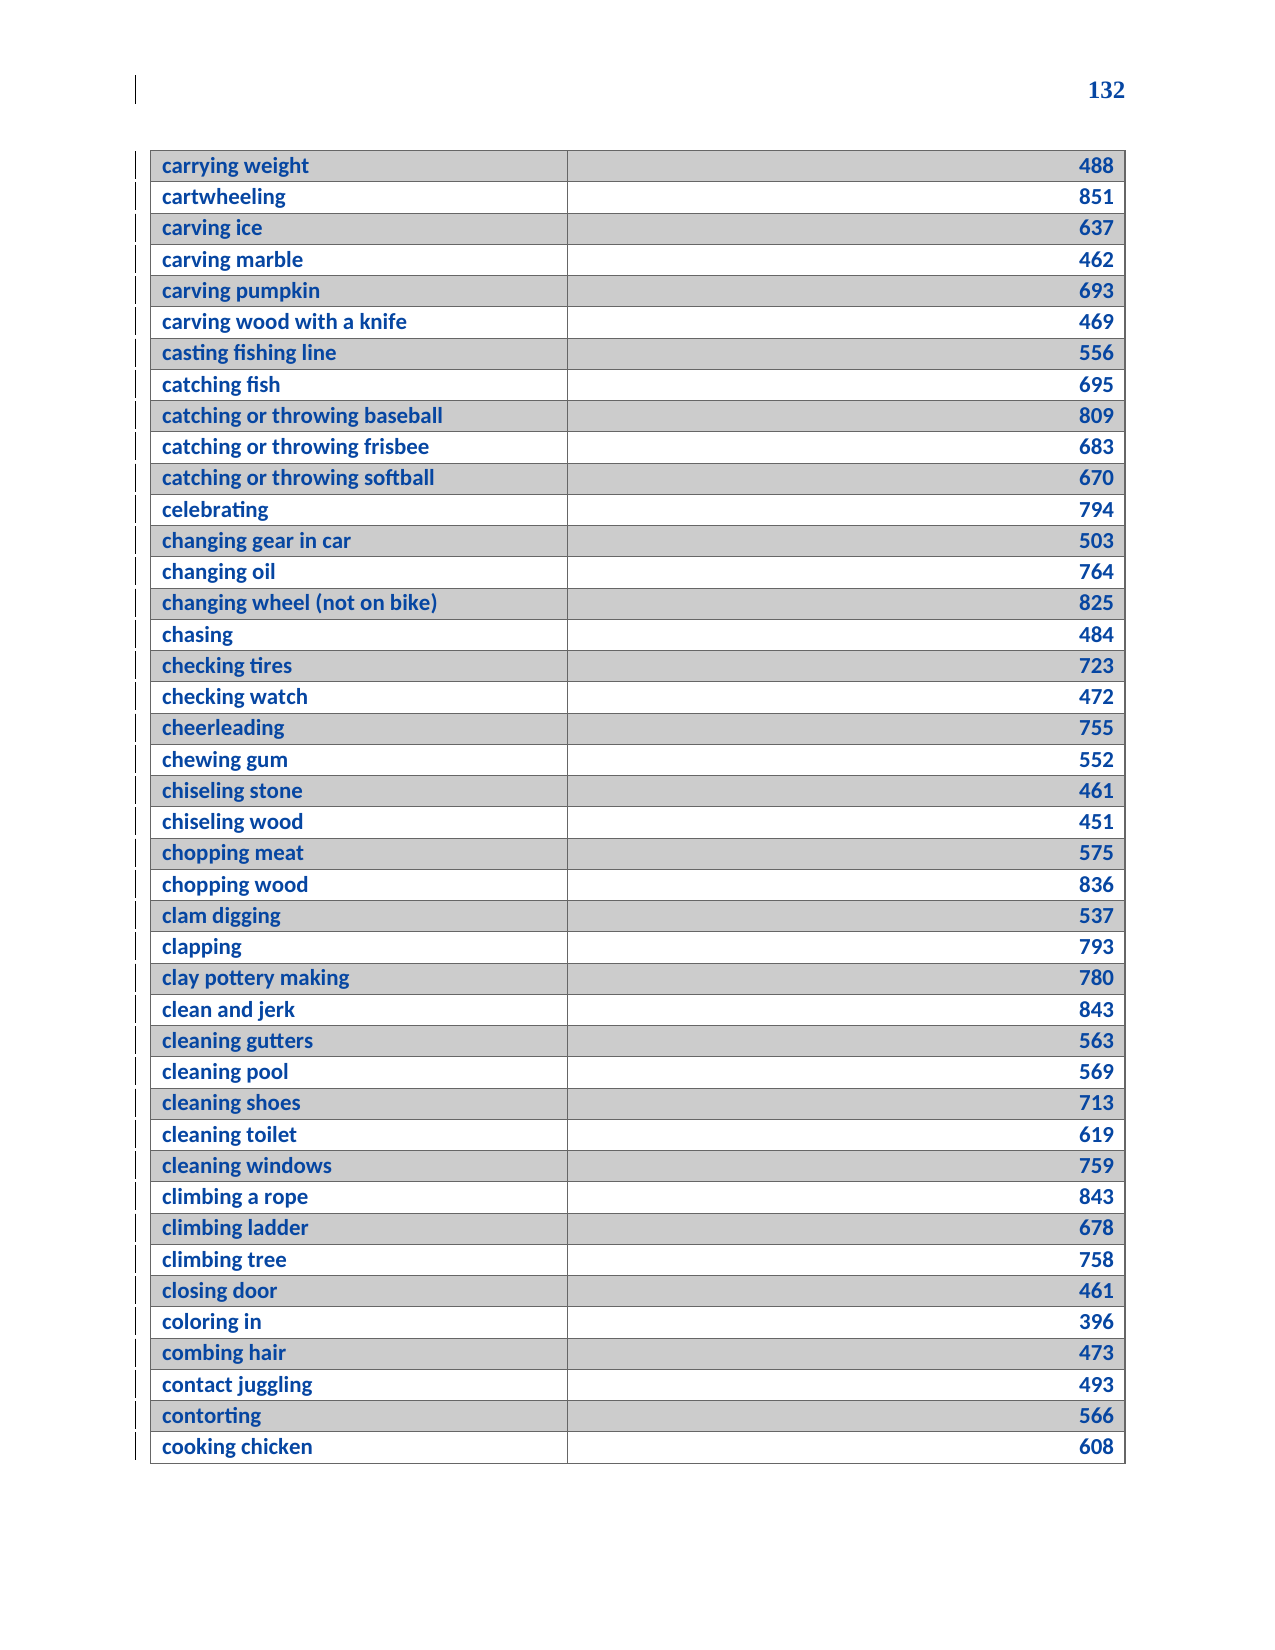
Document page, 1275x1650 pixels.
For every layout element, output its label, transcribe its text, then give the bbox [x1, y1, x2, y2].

table_cell 755 [568, 714, 1124, 744]
table_cell casting fishing line [151, 339, 567, 369]
table_cell 608 [568, 1432, 1124, 1462]
table_cell contact juggling [151, 1370, 567, 1400]
table_cell carving marble [151, 245, 567, 275]
table_cell 556 [568, 339, 1124, 369]
table_cell 619 [568, 1120, 1124, 1150]
table_cell 537 [568, 901, 1124, 931]
table_cell 794 [568, 495, 1124, 525]
table_cell checking watch [151, 682, 567, 712]
table_cell catching fish [151, 370, 567, 400]
table_cell chewing gum [151, 745, 567, 775]
table_cell closing door [151, 1276, 567, 1306]
table_cell 472 [568, 682, 1124, 712]
table_cell 780 [568, 964, 1124, 994]
table_cell 843 [568, 1182, 1124, 1212]
table_cell 461 [568, 776, 1124, 806]
table_cell cheerleading [151, 714, 567, 744]
table_cell chasing [151, 620, 567, 650]
table_cell 569 [568, 1057, 1124, 1087]
table_cell 484 [568, 620, 1124, 650]
table_cell combing hair [151, 1339, 567, 1369]
table_cell 764 [568, 557, 1124, 587]
table_cell 693 [568, 276, 1124, 306]
table_cell 637 [568, 214, 1124, 244]
table_cell catching or throwing softball [151, 464, 567, 494]
table_cell 563 [568, 1026, 1124, 1056]
table_cell 793 [568, 932, 1124, 962]
table_cell 758 [568, 1245, 1124, 1275]
table_cell 461 [568, 1276, 1124, 1306]
table_cell 566 [568, 1401, 1124, 1431]
table_cell carving ice [151, 214, 567, 244]
table_cell carving pumpkin [151, 276, 567, 306]
table_cell coloring in [151, 1307, 567, 1337]
table_cell 695 [568, 370, 1124, 400]
table_cell changing oil [151, 557, 567, 587]
table_cell 473 [568, 1339, 1124, 1369]
table_cell 396 [568, 1307, 1124, 1337]
table_cell 683 [568, 432, 1124, 462]
table_cell 843 [568, 995, 1124, 1025]
table_cell 670 [568, 464, 1124, 494]
table_cell chopping wood [151, 870, 567, 900]
table_cell 825 [568, 589, 1124, 619]
table_cell 493 [568, 1370, 1124, 1400]
table_cell 575 [568, 839, 1124, 869]
table_cell clam digging [151, 901, 567, 931]
table_cell climbing ladder [151, 1214, 567, 1244]
table_cell 809 [568, 401, 1124, 431]
table_cell 723 [568, 651, 1124, 681]
table_cell changing gear in car [151, 526, 567, 556]
table_cell catching or throwing baseball [151, 401, 567, 431]
table_cell clapping [151, 932, 567, 962]
table_cell cleaning toilet [151, 1120, 567, 1150]
table_cell climbing tree [151, 1245, 567, 1275]
table_cell contorting [151, 1401, 567, 1431]
table_cell carrying weight [151, 151, 567, 181]
table_cell 713 [568, 1089, 1124, 1119]
table_cell chopping meat [151, 839, 567, 869]
table_cell cleaning pool [151, 1057, 567, 1087]
table_cell clay pottery making [151, 964, 567, 994]
table_cell cartwheeling [151, 182, 567, 212]
table_cell clean and jerk [151, 995, 567, 1025]
table_cell 759 [568, 1151, 1124, 1181]
table_cell climbing a rope [151, 1182, 567, 1212]
table_cell 552 [568, 745, 1124, 775]
table_cell cleaning windows [151, 1151, 567, 1181]
table_cell catching or throwing frisbee [151, 432, 567, 462]
table_cell 851 [568, 182, 1124, 212]
table_cell 678 [568, 1214, 1124, 1244]
table_cell chiseling wood [151, 807, 567, 837]
table_cell celebrating [151, 495, 567, 525]
table_cell cleaning gutters [151, 1026, 567, 1056]
table_cell 462 [568, 245, 1124, 275]
table_cell changing wheel (not on bike) [151, 589, 567, 619]
table_cell 836 [568, 870, 1124, 900]
table_cell carving wood with a knife [151, 307, 567, 337]
table_cell chiseling stone [151, 776, 567, 806]
table_cell checking tires [151, 651, 567, 681]
table_cell 503 [568, 526, 1124, 556]
table_cell 488 [568, 151, 1124, 181]
table_cell cooking chicken [151, 1432, 567, 1462]
table_cell cleaning shoes [151, 1089, 567, 1119]
table_cell 451 [568, 807, 1124, 837]
table_cell 469 [568, 307, 1124, 337]
